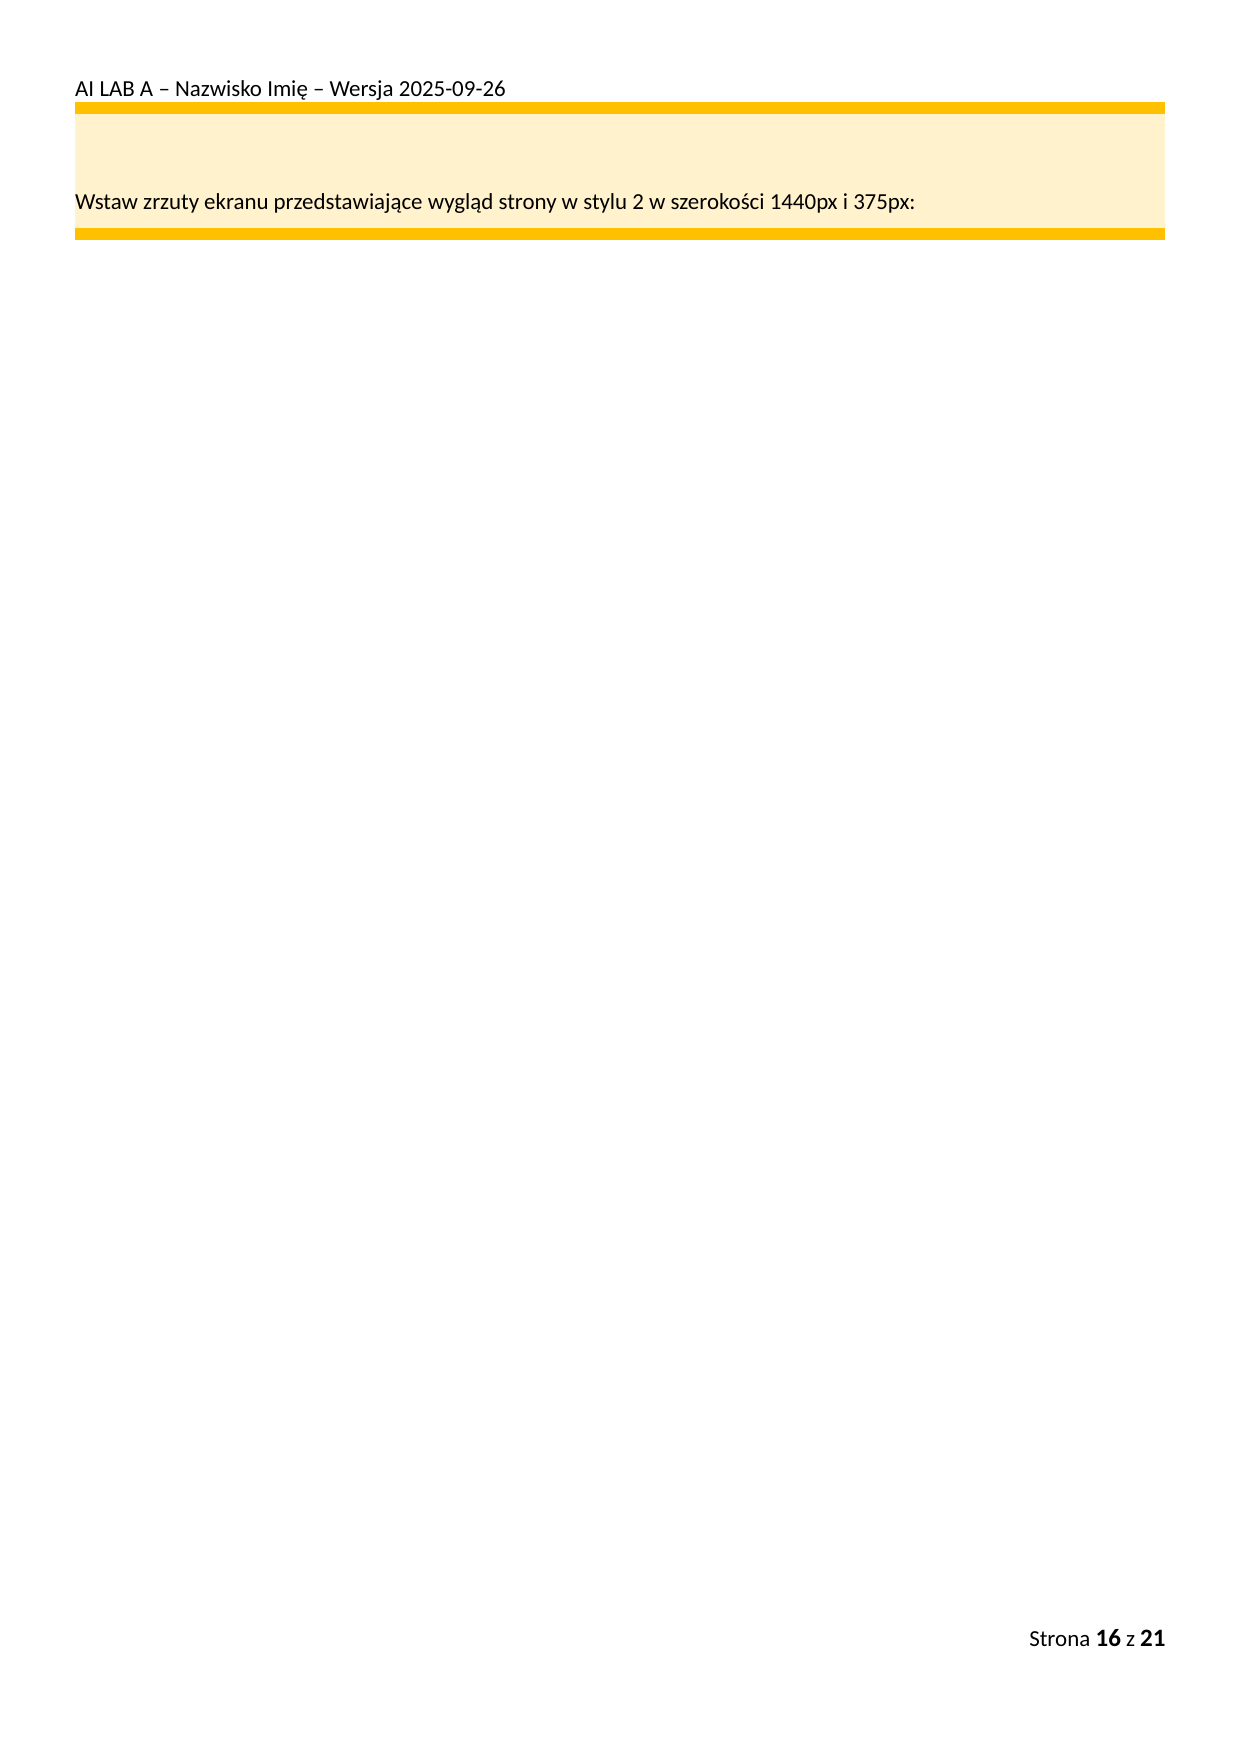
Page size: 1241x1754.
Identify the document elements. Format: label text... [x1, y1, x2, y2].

text Wstaw zrzuty ekranu przedstawiające wygląd strony w stylu 2 w szerokości 1440px i 375px: [75, 162, 1165, 228]
